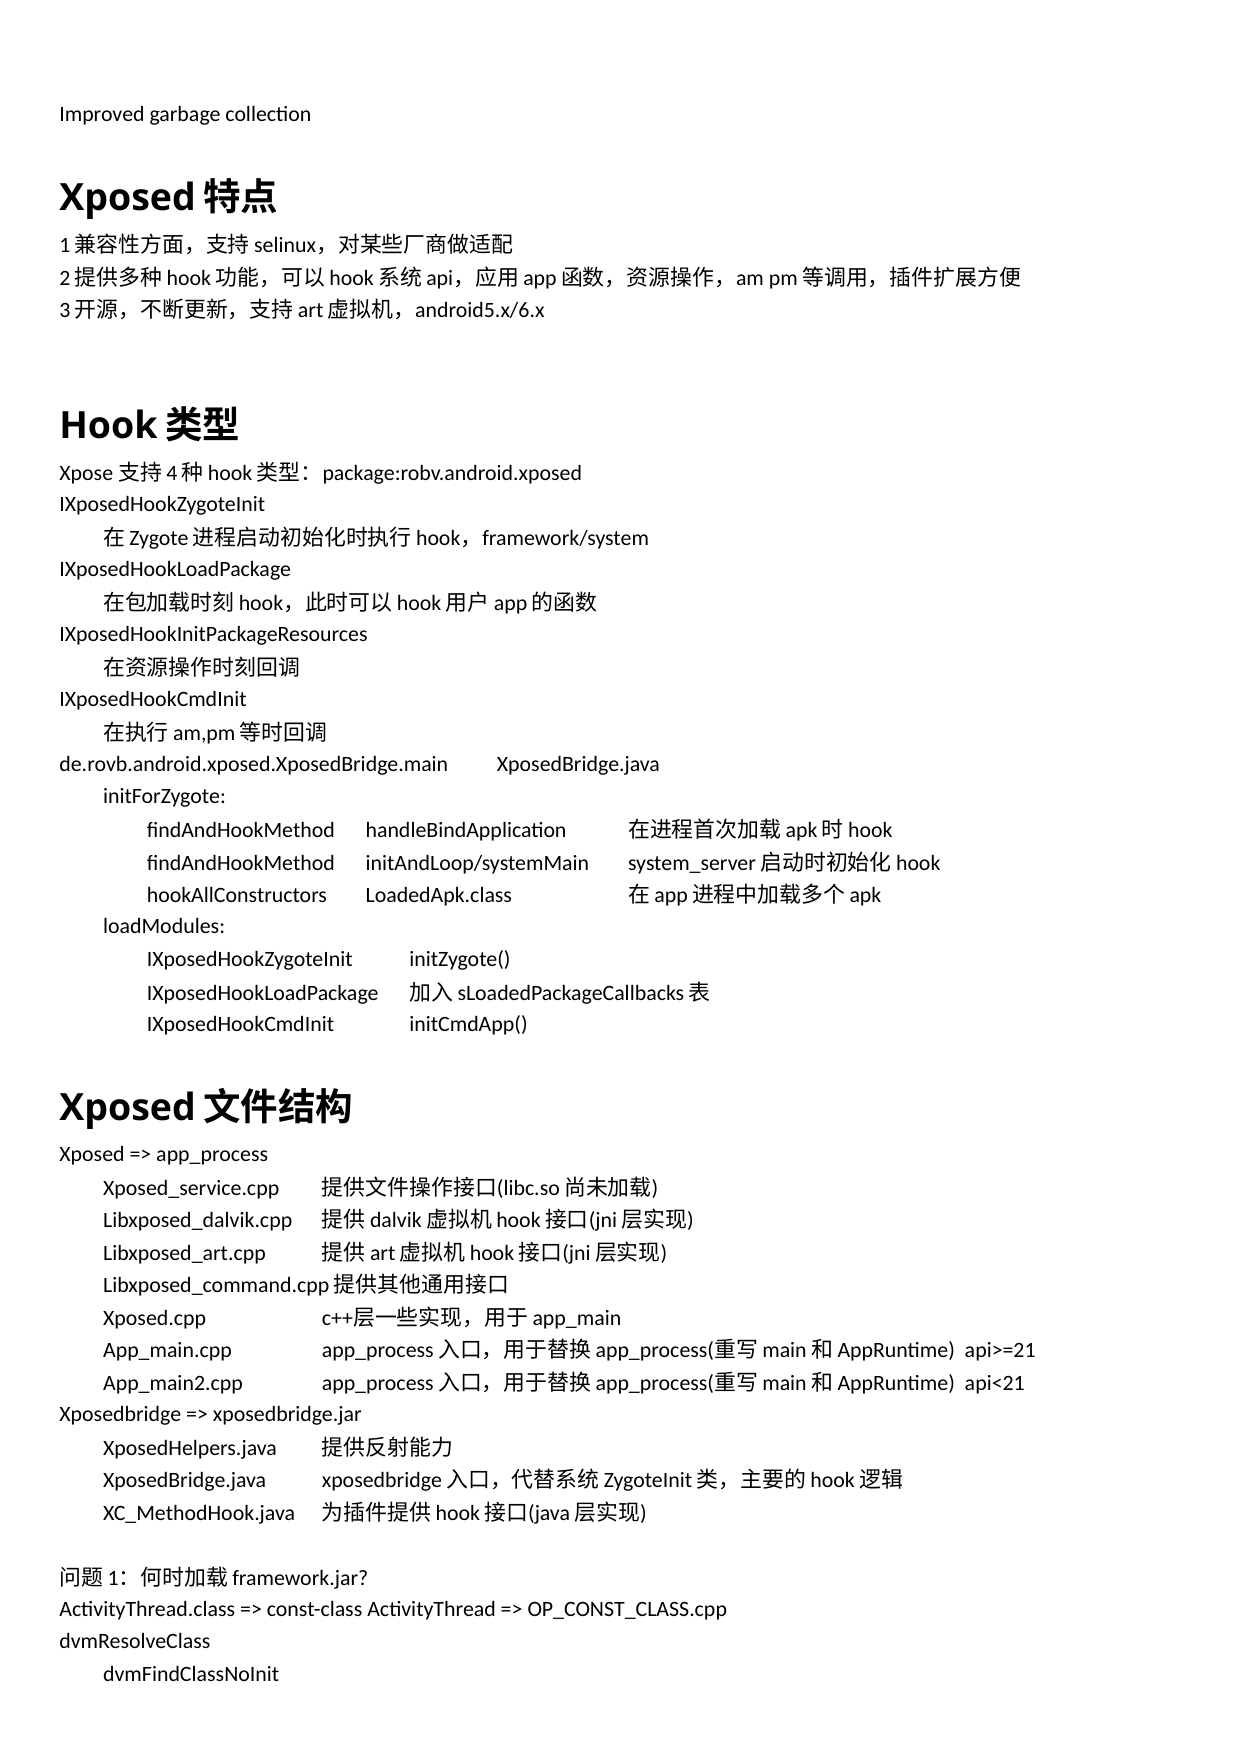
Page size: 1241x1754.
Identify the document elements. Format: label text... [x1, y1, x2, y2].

text Improved garbage collection [59, 97, 1181, 129]
text 2提供多种hook功能，可以hook系统api，应用app函数，资源操作，am pm等调用，插件扩展方便 [59, 259, 1181, 292]
text XC_MethodHook.java 为插件提供hook接口(java层实现) [59, 1494, 1181, 1527]
text de.rovb.android.xposed.XposedBridge.main XposedBridge.java [59, 747, 1181, 779]
text IXposedHookInitPackageResources [59, 617, 1181, 649]
text hookAllConstructors LoadedApk.class 在app进程中加载多个apk [103, 877, 1181, 909]
text Xpose 支持4种hook类型：package:robv.android.xposed [59, 454, 1181, 487]
text Libxposed_art.cpp 提供art虚拟机hook接口(jni层实现) [59, 1234, 1181, 1267]
subtitle Hook类型 [59, 389, 1181, 454]
text findAndHookMethod initAndLoop/systemMain system_server启动时初始化hook [103, 844, 1181, 877]
text Xposed.cpp c++层一些实现，用于app_main [59, 1299, 1181, 1332]
text Xposed_service.cpp 提供文件操作接口(libc.so尚未加载) [59, 1169, 1181, 1202]
text 1兼容性方面，支持selinux，对某些厂商做适配 [59, 227, 1181, 259]
text findAndHookMethod handleBindApplication 在进程首次加载apk时hook [103, 812, 1181, 844]
text 在资源操作时刻回调 [59, 649, 1181, 682]
text 3开源，不断更新，支持art虚拟机，android5.x/6.x [59, 292, 1181, 324]
text IXposedHookCmdInit initCmdApp() [103, 1007, 1181, 1039]
text Libxposed_command.cpp提供其他通用接口 [59, 1267, 1181, 1299]
text XposedBridge.java xposedbridge入口，代替系统ZygoteInit类，主要的hook逻辑 [59, 1462, 1181, 1494]
subtitle Xposed特点 [59, 162, 1181, 227]
subtitle Xposed文件结构 [59, 1072, 1181, 1137]
text IXposedHookCmdInit [59, 682, 1181, 714]
text dvmFindClassNoInit [59, 1657, 1181, 1689]
text ActivityThread.class => const-class ActivityThread => OP_CONST_CLASS.cpp [59, 1592, 1181, 1624]
subtitle Xposed => app_process [59, 1137, 1181, 1169]
text Xposedbridge => xposedbridge.jar [59, 1397, 1181, 1429]
text Libxposed_dalvik.cpp 提供dalvik虚拟机hook接口(jni层实现) [59, 1202, 1181, 1234]
text 在执行am,pm等时回调 [59, 714, 1181, 747]
text IXposedHookZygoteInit initZygote() [59, 942, 1181, 974]
text App_main2.cpp app_process入口，用于替换app_process(重写main和AppRuntime) api<21 [59, 1364, 1181, 1397]
text IXposedHookZygoteInit [59, 487, 1181, 519]
text 在包加载时刻hook，此时可以hook用户app的函数 [59, 584, 1181, 617]
text dvmResolveClass [59, 1624, 1181, 1657]
text loadModules: [59, 909, 1181, 942]
text 问题1：何时加载framework.jar? [59, 1559, 1181, 1592]
text initForZygote: [59, 779, 1181, 812]
text IXposedHookLoadPackage 加入sLoadedPackageCallbacks表 [59, 974, 1181, 1007]
text 在Zygote进程启动初始化时执行hook，framework/system [59, 519, 1181, 552]
text XposedHelpers.java 提供反射能力 [59, 1429, 1181, 1462]
text App_main.cpp app_process入口，用于替换app_process(重写main和AppRuntime) api>=21 [59, 1332, 1181, 1364]
text IXposedHookLoadPackage [59, 552, 1181, 584]
